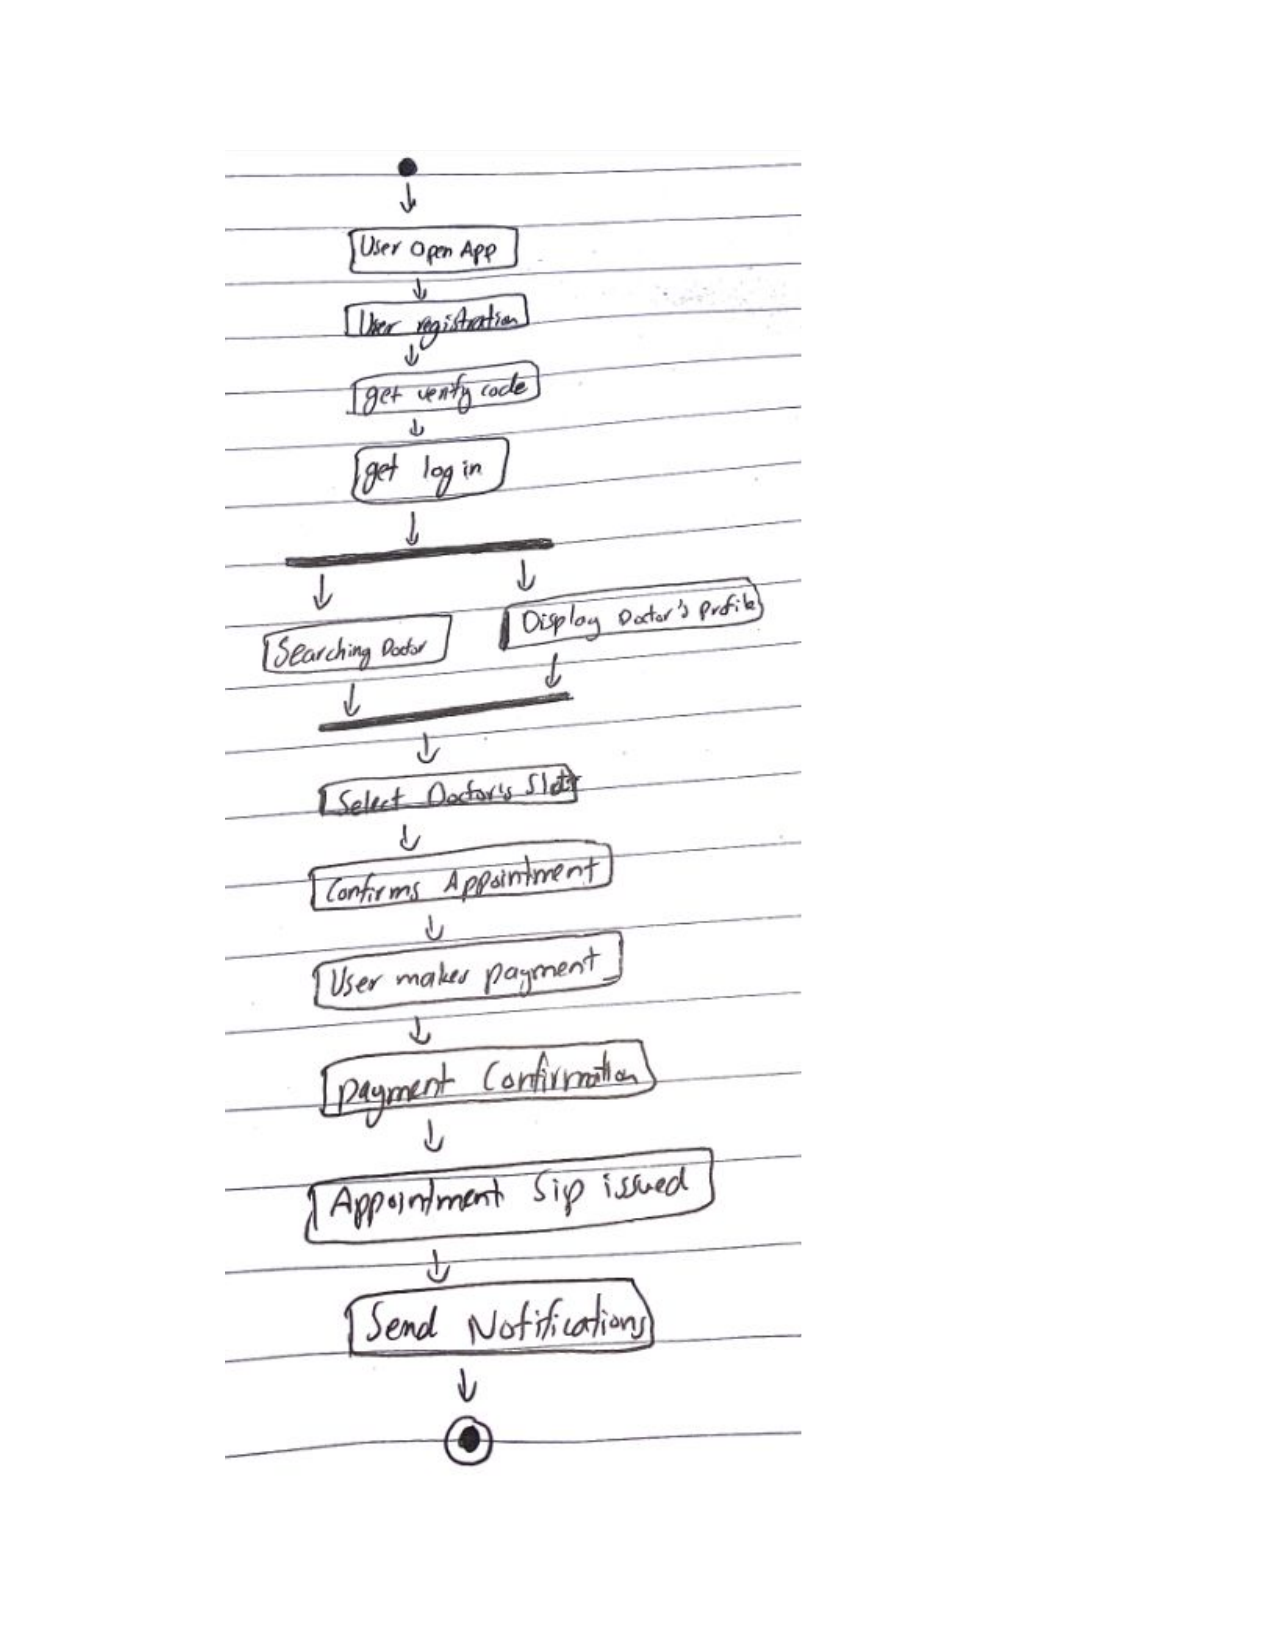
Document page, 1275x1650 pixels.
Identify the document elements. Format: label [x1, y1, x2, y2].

picture [225, 150, 802, 1486]
